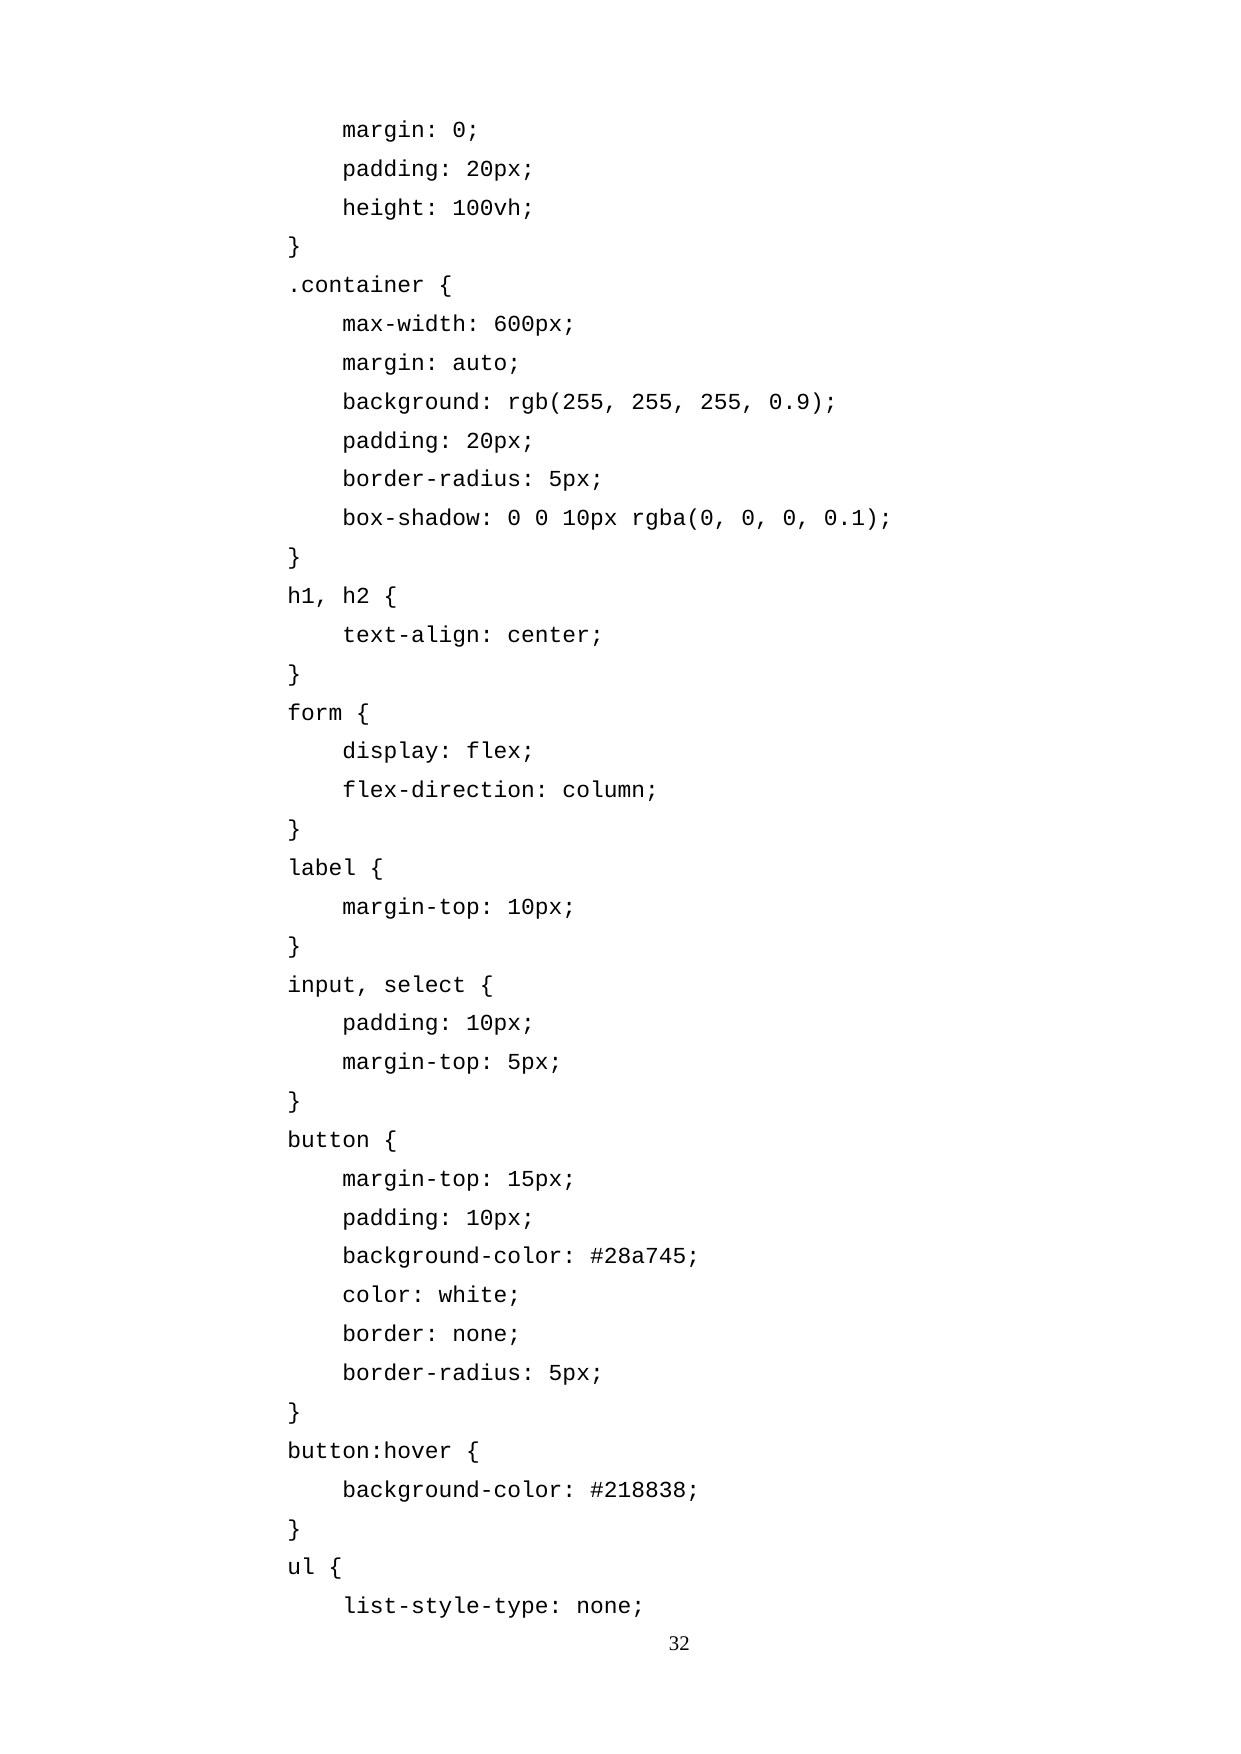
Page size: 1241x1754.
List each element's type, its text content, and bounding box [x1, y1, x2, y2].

text label { [177, 856, 1181, 882]
text list-style-type: none; [177, 1594, 1181, 1621]
text border-radius: 5px; [177, 1361, 1181, 1387]
text } [177, 546, 1181, 571]
text color: white; [177, 1284, 1181, 1310]
text input, select { [177, 973, 1181, 999]
text border: none; [177, 1323, 1181, 1348]
text border-radius: 5px; [177, 468, 1181, 494]
text background: rgb(255, 255, 255, 0.9); [177, 390, 1181, 416]
text padding: 10px; [177, 1206, 1181, 1232]
text ul { [177, 1556, 1181, 1582]
text text-align: center; [177, 623, 1181, 649]
text button { [177, 1128, 1181, 1154]
text button:hover { [177, 1439, 1181, 1465]
text padding: 20px; [177, 429, 1181, 455]
text height: 100vh; [177, 196, 1181, 222]
text background-color: #28a745; [177, 1245, 1181, 1271]
text } [177, 235, 1181, 261]
text } [177, 1089, 1181, 1115]
text background-color: #218838; [177, 1478, 1181, 1504]
text h1, h2 { [177, 584, 1181, 610]
text flex-direction: column; [177, 779, 1181, 804]
text margin: 0; [177, 118, 1181, 144]
text } [177, 817, 1181, 843]
text .container { [177, 273, 1181, 299]
text } [177, 662, 1181, 688]
text padding: 20px; [177, 157, 1181, 183]
text box-shadow: 0 0 10px rgba(0, 0, 0, 0.1); [177, 507, 1181, 533]
text } [177, 1517, 1181, 1543]
text margin-top: 5px; [177, 1051, 1181, 1077]
text margin-top: 15px; [177, 1167, 1181, 1193]
text margin-top: 10px; [177, 895, 1181, 921]
text } [177, 934, 1181, 960]
text max-width: 600px; [177, 312, 1181, 338]
text } [177, 1400, 1181, 1426]
text margin: auto; [177, 351, 1181, 377]
text padding: 10px; [177, 1012, 1181, 1038]
text form { [177, 701, 1181, 727]
text display: flex; [177, 740, 1181, 766]
